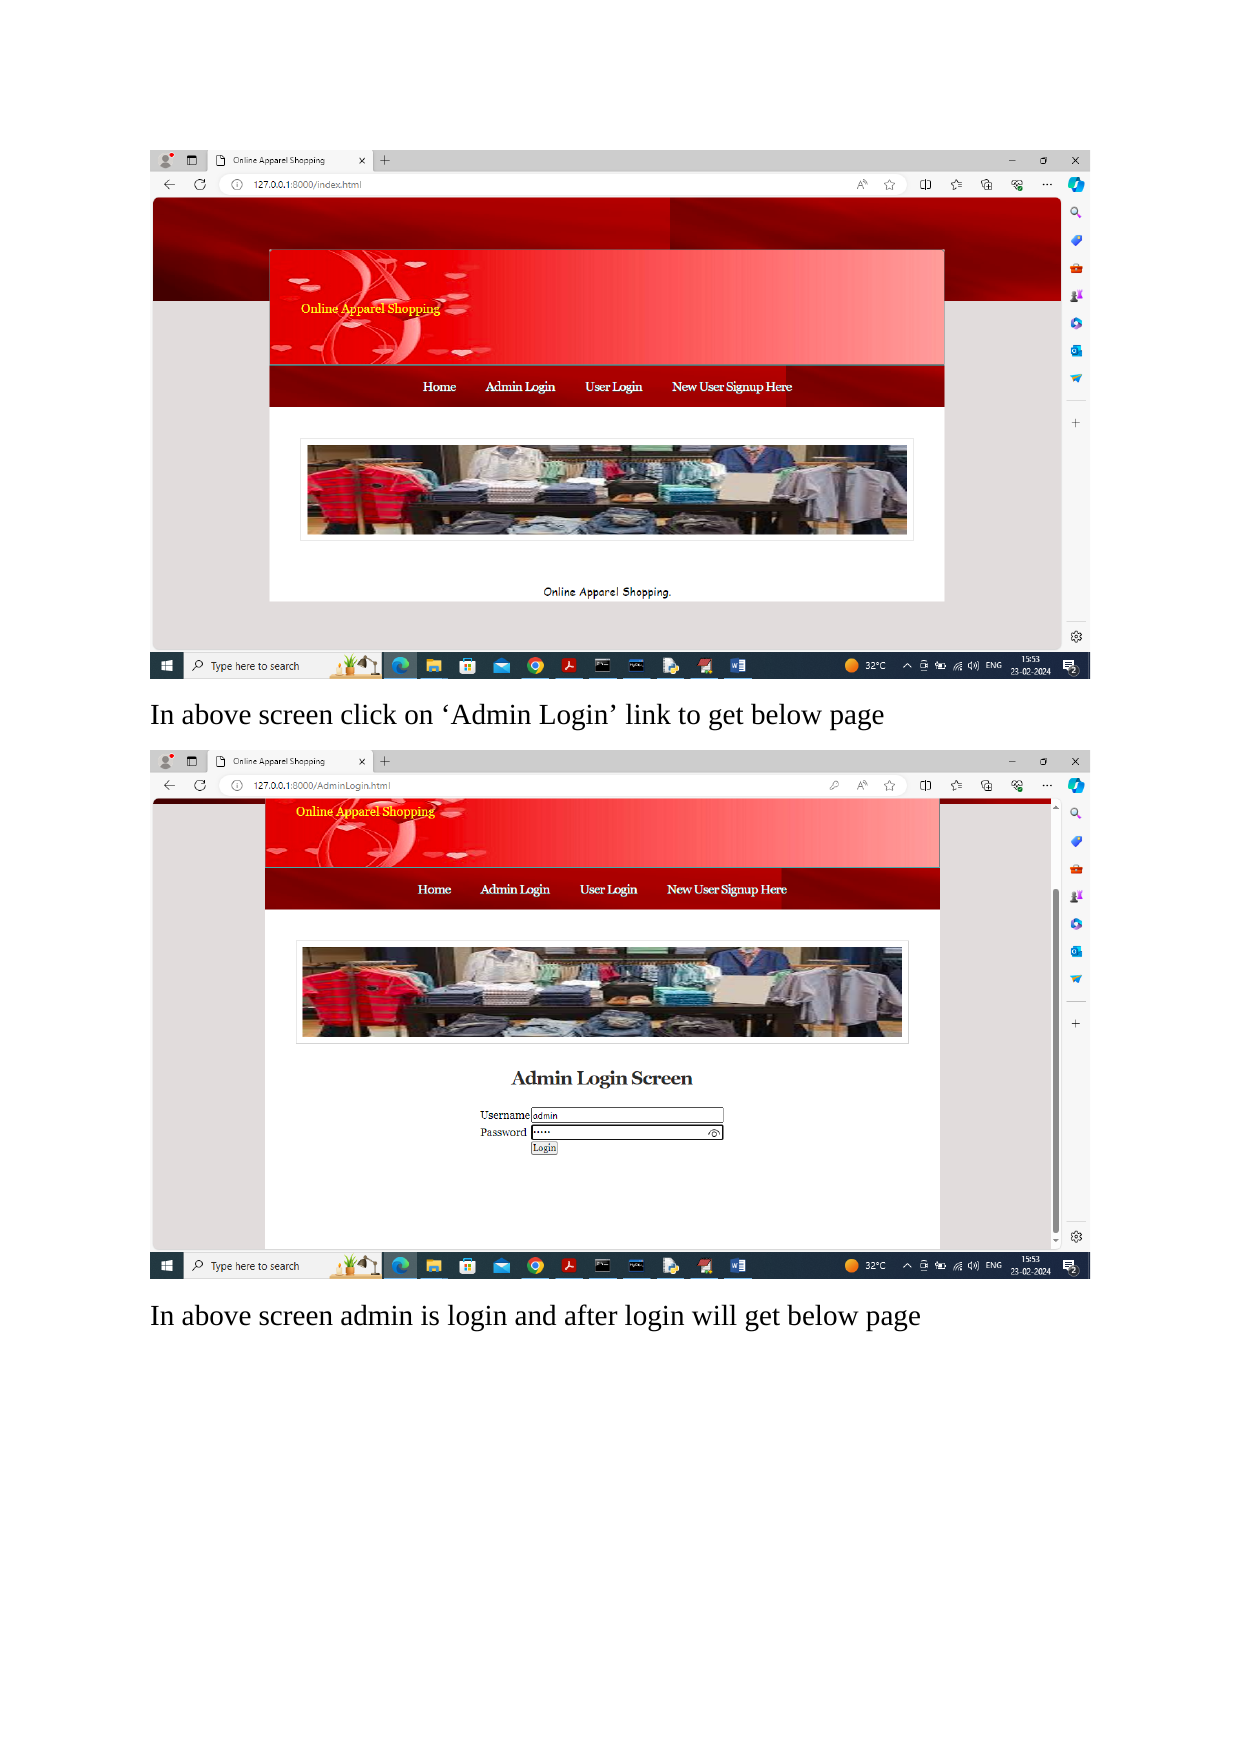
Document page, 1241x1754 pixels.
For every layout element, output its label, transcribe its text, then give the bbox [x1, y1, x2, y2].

text In above screen admin is login and after login will get below page [150, 1298, 1090, 1331]
picture [150, 150, 1091, 679]
text In above screen click on ‘Admin Login’ link to get below page [150, 697, 1090, 731]
picture [150, 750, 1091, 1279]
